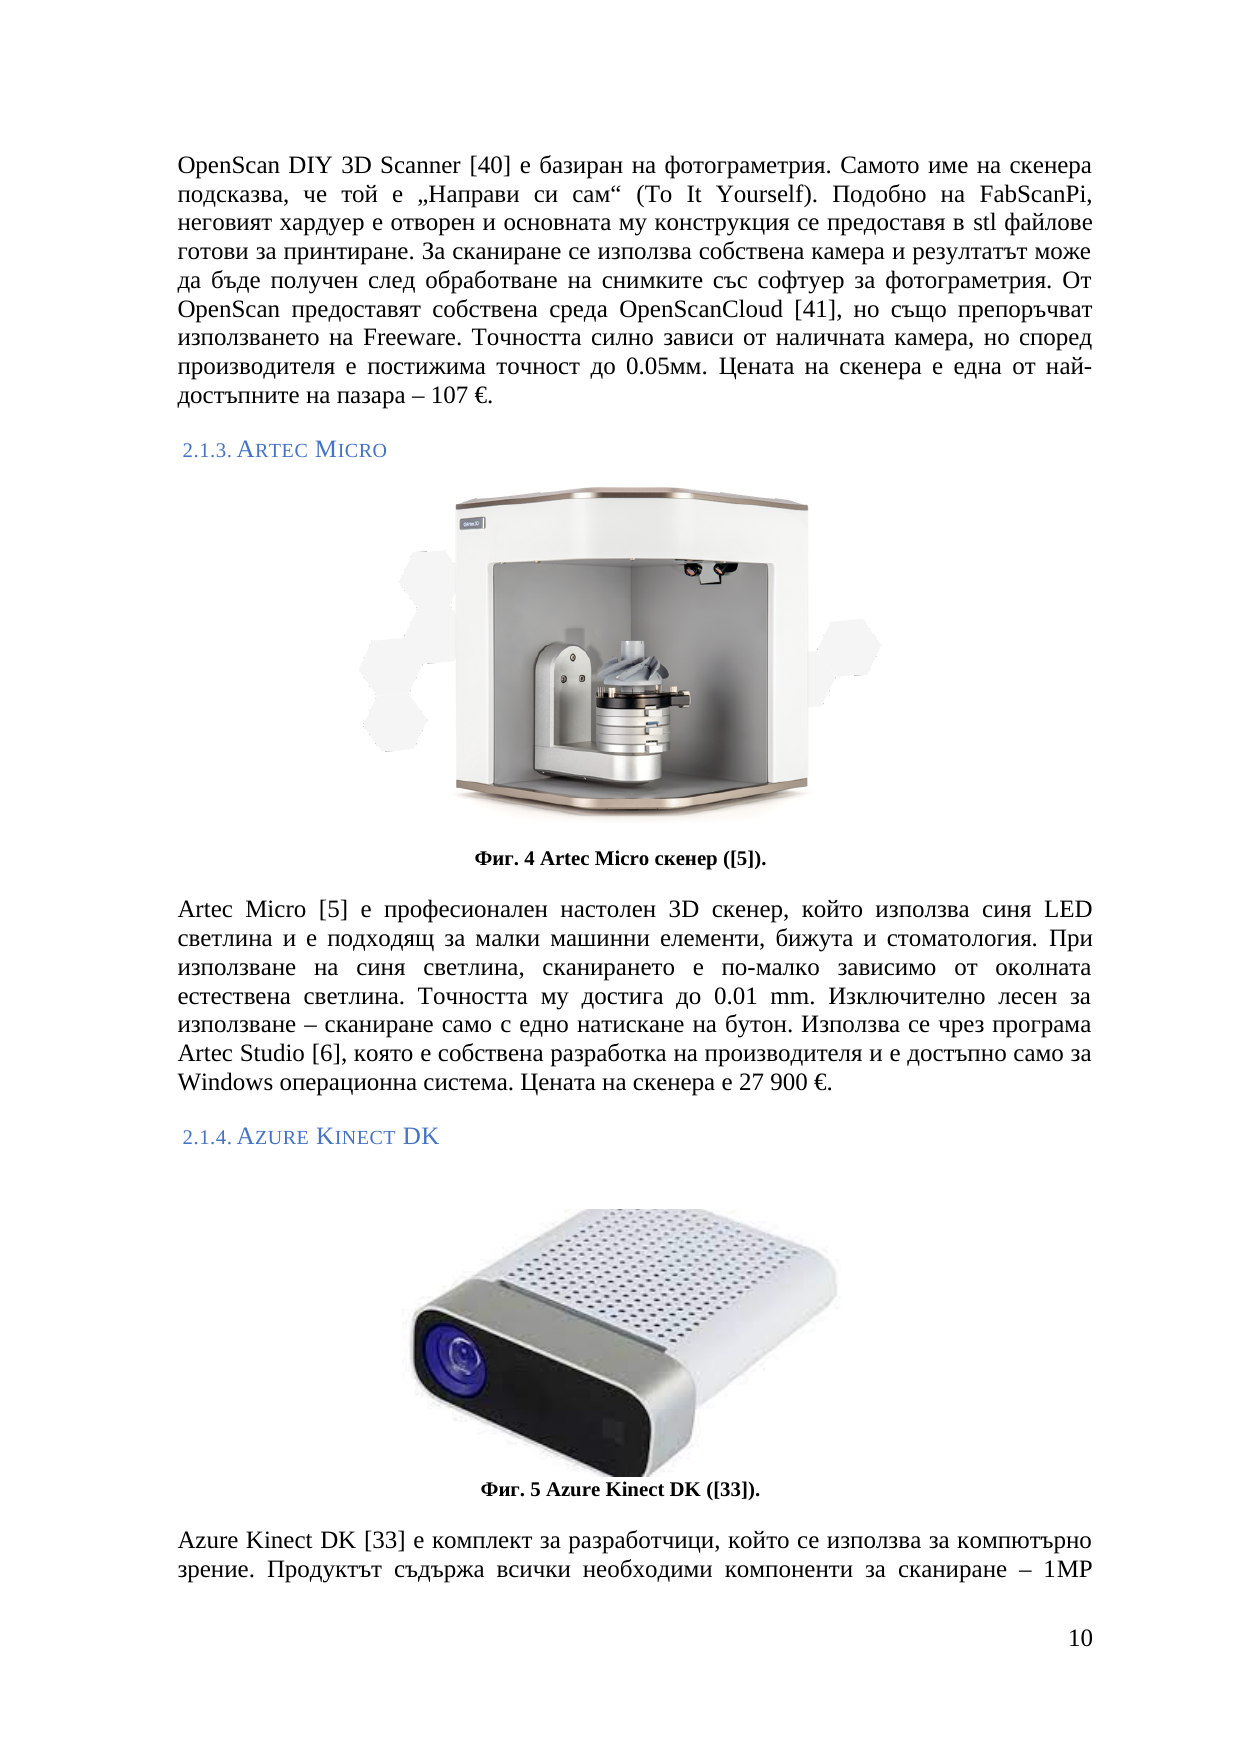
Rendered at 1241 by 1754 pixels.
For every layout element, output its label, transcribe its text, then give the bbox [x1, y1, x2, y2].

text Фиг. 4 Artec Micro скенер ([5]). [148, 845, 1093, 869]
subtitle Artec Micro [232, 434, 1093, 462]
text OpenScan DIY 3D Scanner [40] е базиран на фотограметрия. Самото име на скенера подсказва, че той е „Направи си сам“ (To It Yourself). Подобно на FabScanPi, неговият хардуер е отворен и основната му конструкция се предоставя в stl файлове готови за принтиране. За сканиране се използва собствена камера и резултатът може да бъде получен след обработване на снимките със софтуер за фотограметрия. От OpenScan предоставят собствена среда OpenScanCloud [41], но също препоръчват използването на Freeware. Точността силно зависи от наличната камера, но според производителя е постижима точност до 0.05мм. Цената на скенера е една от най-достъпните на пазара – 107 €. [177, 150, 1093, 409]
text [177, 1526, 1093, 1583]
text Artec Micro [5] е професионален настолен 3D скенер, който използва синя LED светлина и е подходящ за малки машинни елементи, бижута и стоматология. При използване на синя светлина, сканирането е по-малко зависимо от околната естествена светлина. Точността му достига до 0.01 mm. Изключително лесен за използване – сканиране само с едно натискане на бутон. Използва се чрез програма Artec Studio [6], която е собствена разработка на производителя и е достъпно само за Windows операционна система. Цената на скенера е 27 900 €. [177, 894, 1093, 1096]
picture [390, 1209, 850, 1477]
subtitle Azure Kinect DK [232, 1121, 1093, 1149]
picture [358, 487, 882, 846]
text Фиг. 5 Azure Kinect DK ([33]). [148, 1477, 1093, 1501]
